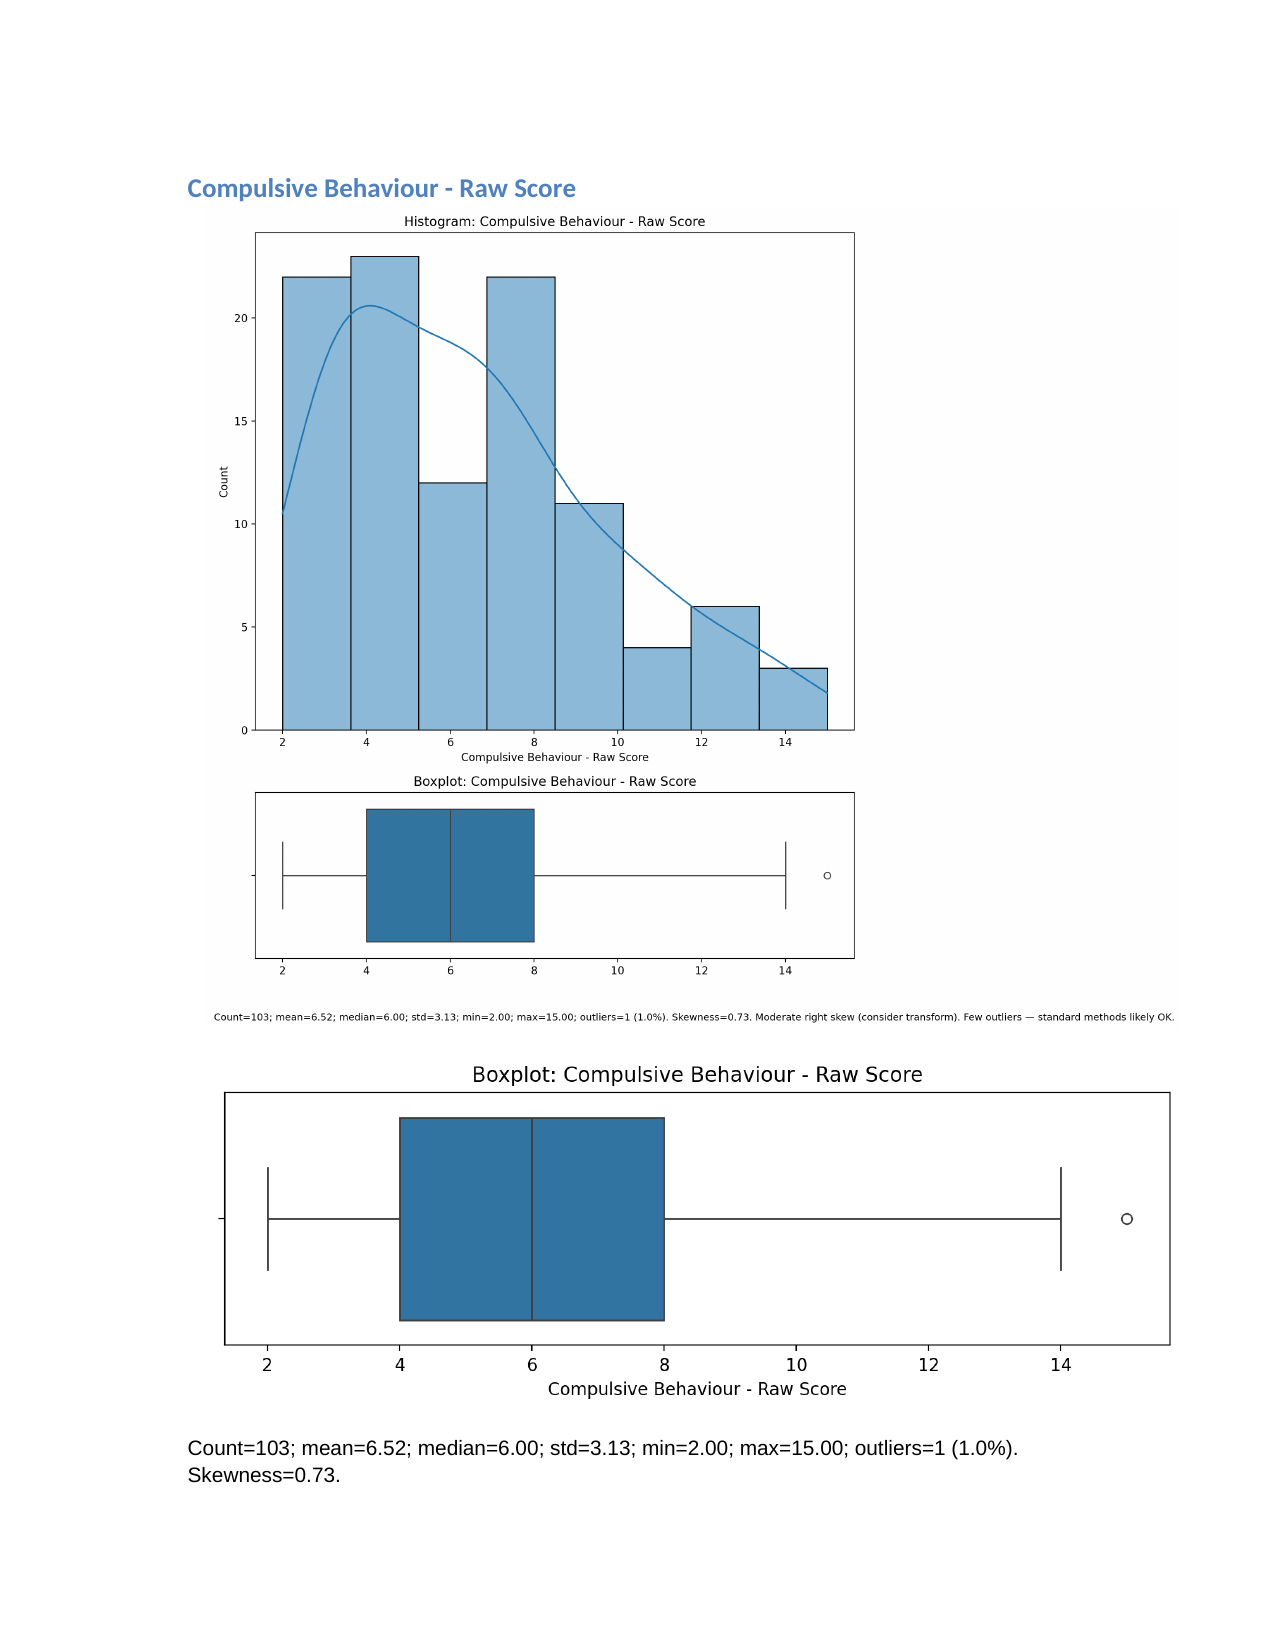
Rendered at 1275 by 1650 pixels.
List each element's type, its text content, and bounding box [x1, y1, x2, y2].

picture [206, 208, 1182, 1030]
text Count=103; mean=6.52; median=6.00; std=3.13; min=2.00; max=15.00; outliers=1 (1.0%). Skewness=0.73. [187, 1435, 1087, 1487]
subtitle Compulsive Behaviour - Raw Score [187, 171, 1087, 204]
picture [206, 1053, 1182, 1411]
